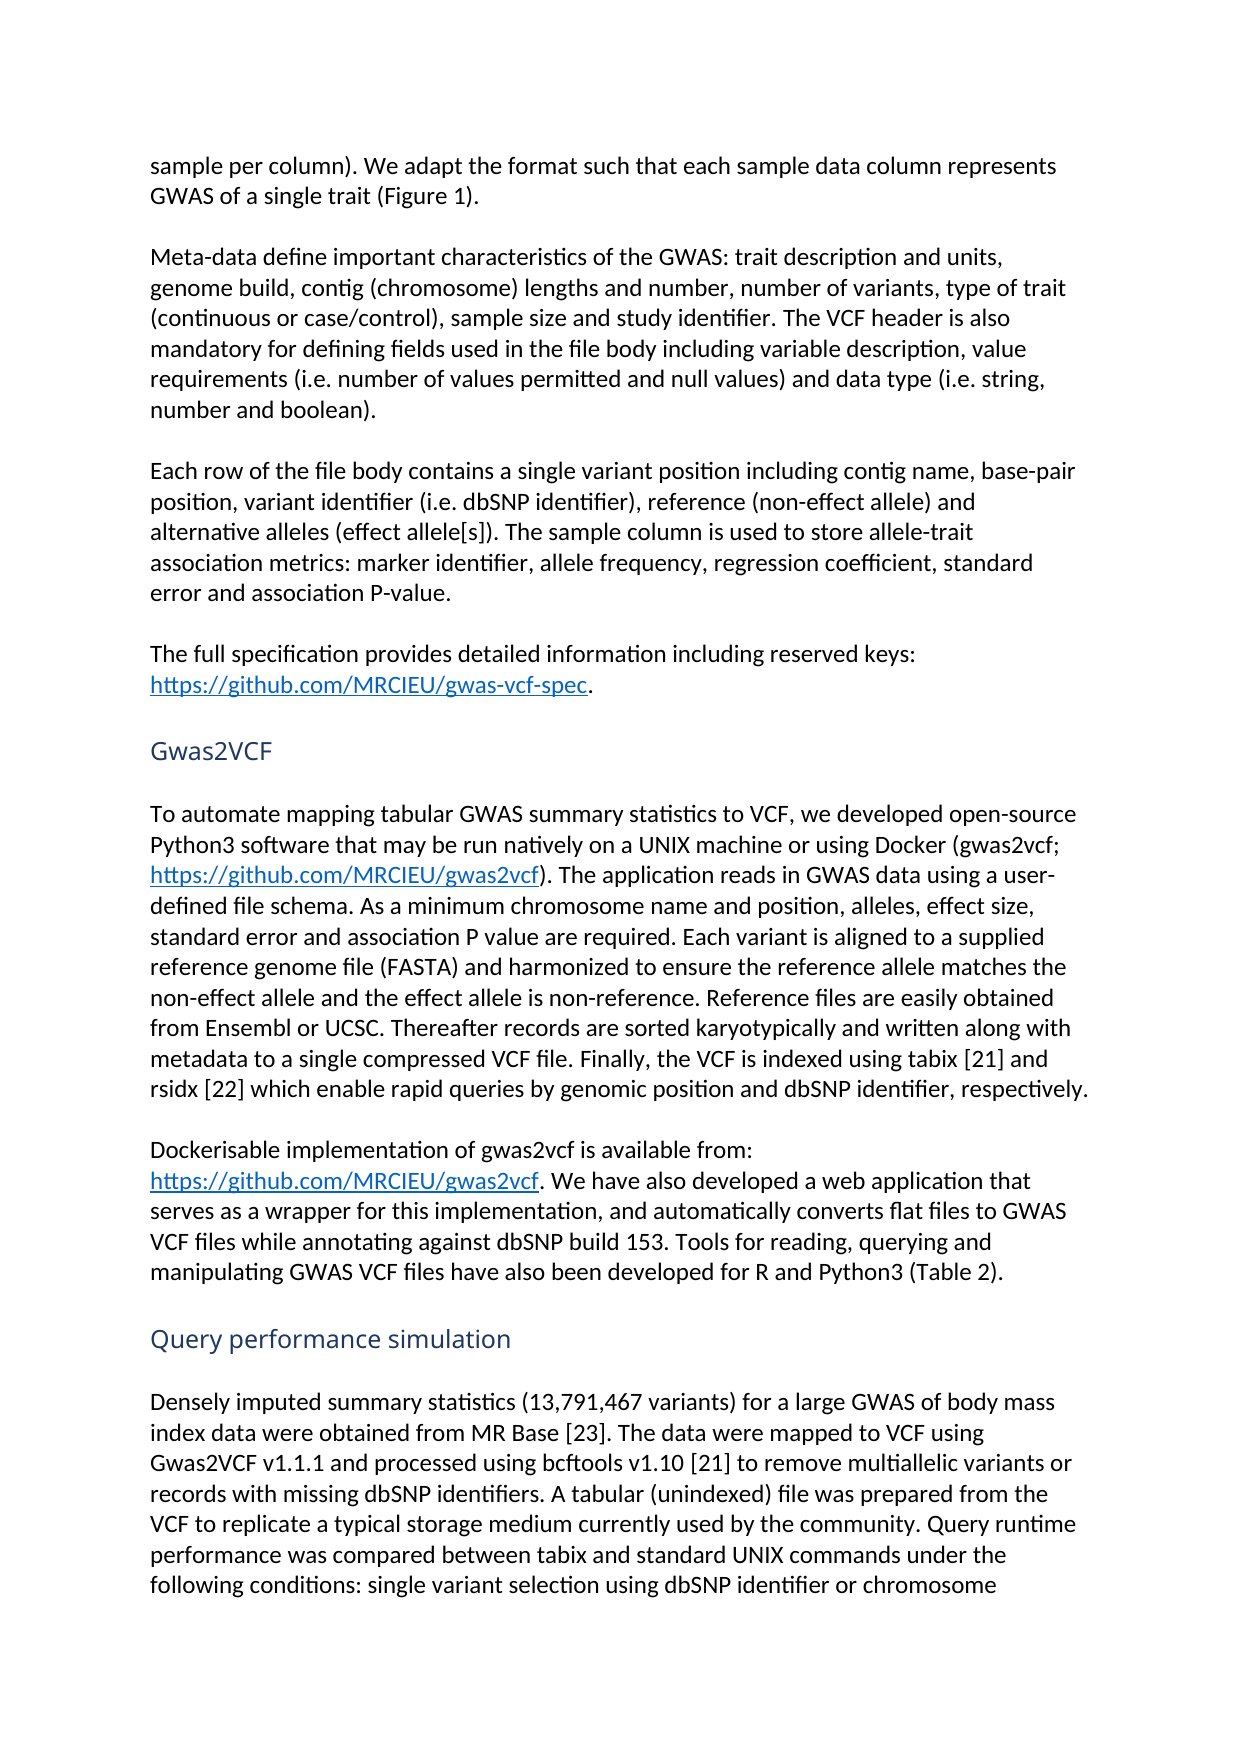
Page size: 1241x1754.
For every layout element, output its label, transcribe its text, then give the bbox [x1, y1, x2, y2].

text Dockerisable implementation of gwas2vcf is available from: https://github.com/MRCIEU/gwas2vcf. We have also developed a web application that serves as a wrapper for this implementation, and automatically converts flat files to GWAS VCF files while annotating against dbSNP build 153. Tools for reading, querying and manipulating GWAS VCF files have also been developed for R and Python3 (Table 2). [150, 1134, 1090, 1287]
text Each row of the file body contains a single variant position including contig name, base-pair position, variant identifier (i.e. dbSNP identifier), reference (non-effect allele) and alternative alleles (effect allele[s]). The sample column is used to store allele-trait association metrics: marker identifier, allele frequency, regression coefficient, standard error and association P-value. [150, 455, 1090, 608]
subtitle Query performance simulation [150, 1322, 1090, 1356]
text The full specification provides detailed information including reserved keys: https://github.com/MRCIEU/gwas-vcf-spec. [150, 638, 1090, 699]
text Meta-data define important characteristics of the GWAS: trait description and units, genome build, contig (chromosome) lengths and number, number of variants, type of trait (continuous or case/control), sample size and study identifier. The VCF header is also mandatory for defining fields used in the file body including variable description, value requirements (i.e. number of values permitted and null values) and data type (i.e. string, number and boolean). [150, 242, 1090, 425]
text To automate mapping tabular GWAS summary statistics to VCF, we developed open-source Python3 software that may be run natively on a UNIX machine or using Docker (gwas2vcf; https://github.com/MRCIEU/gwas2vcf). The application reads in GWAS data using a user-defined file schema. As a minimum chromosome name and position, alleles, effect size, standard error and association P value are required. Each variant is aligned to a supplied reference genome file (FASTA) and harmonized to ensure the reference allele matches the non-effect allele and the effect allele is non-reference. Reference files are easily obtained from Ensembl or UCSC. Thereafter records are sorted karyotypically and written along with metadata to a single compressed VCF file. Finally, the VCF is indexed using tabix [21] and rsidx [22] which enable rapid queries by genomic position and dbSNP identifier, respectively. [150, 799, 1090, 1104]
subtitle Gwas2VCF [150, 734, 1090, 768]
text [150, 1386, 1090, 1600]
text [150, 150, 1090, 211]
